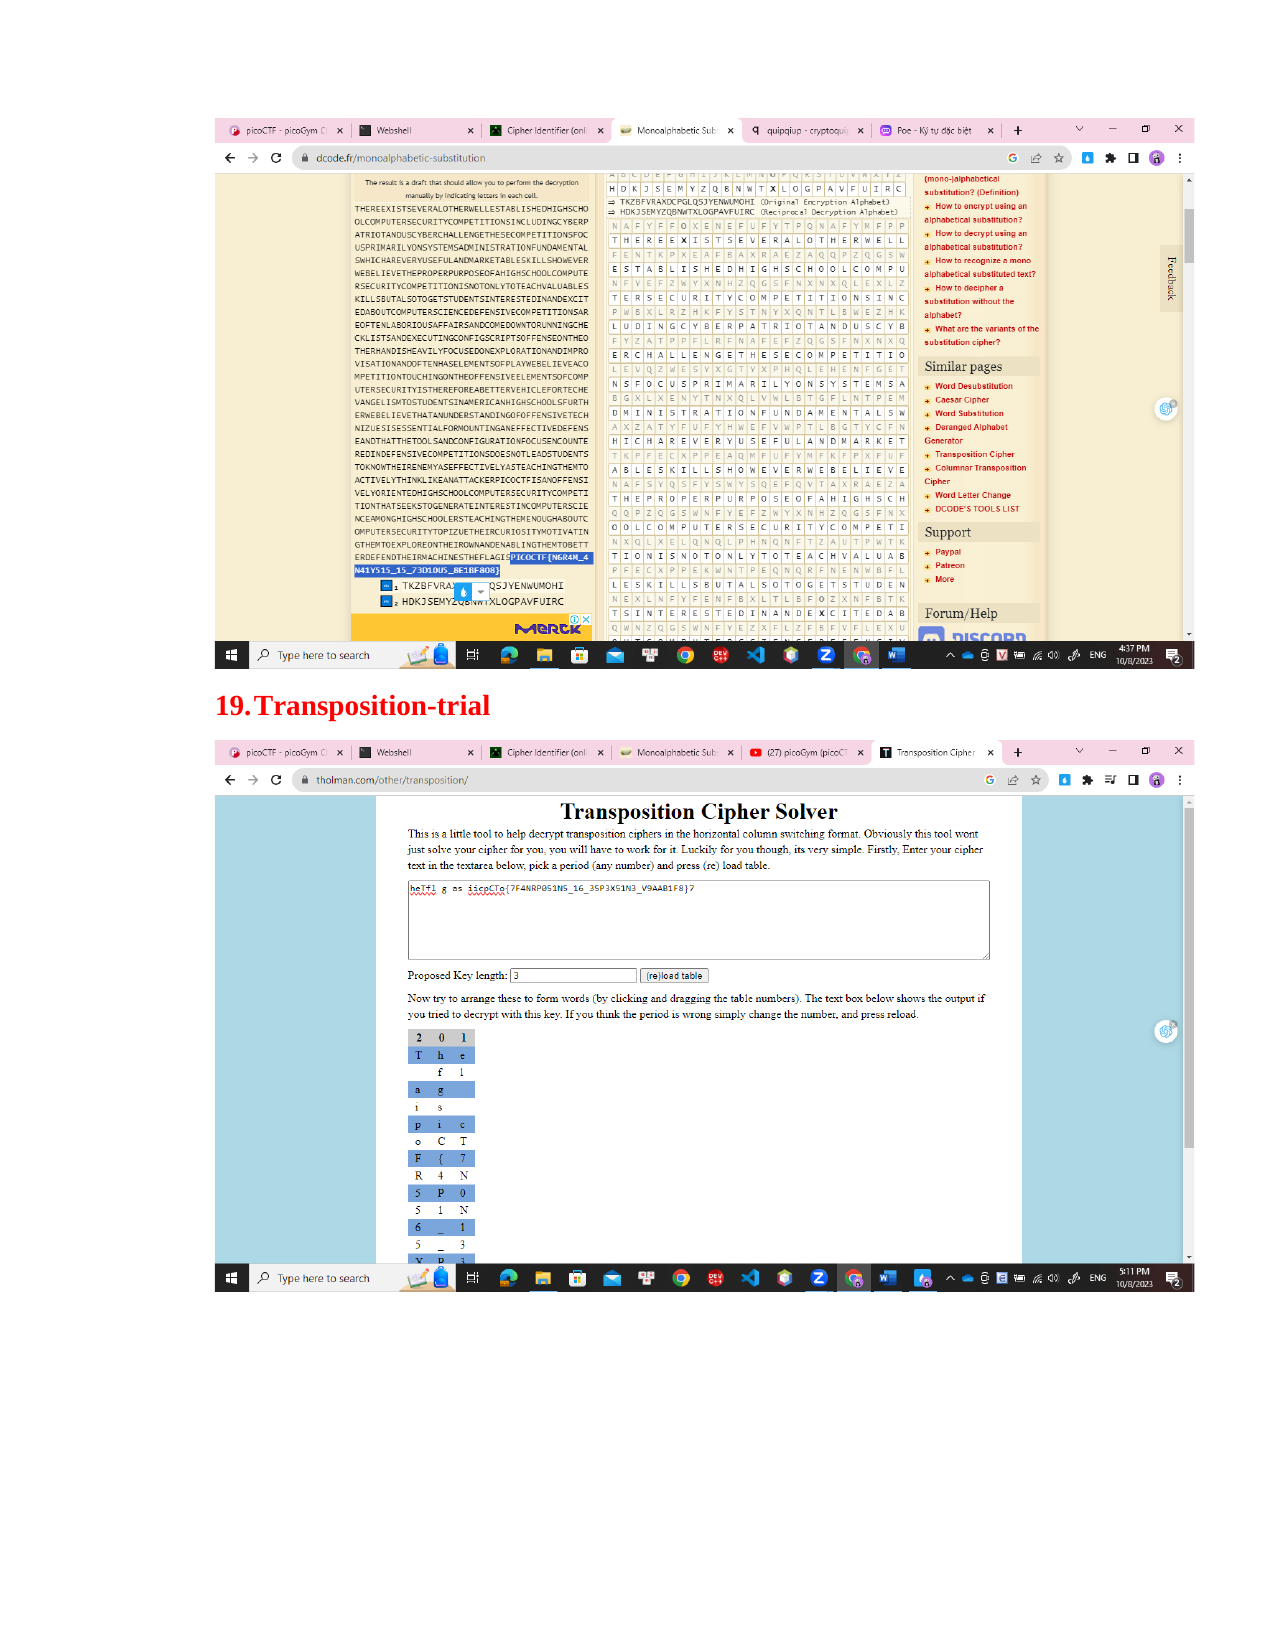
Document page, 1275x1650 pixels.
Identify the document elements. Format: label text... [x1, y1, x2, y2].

picture [214, 740, 1195, 1292]
picture [214, 118, 1195, 669]
list Transposition-trial [215, 688, 1157, 721]
